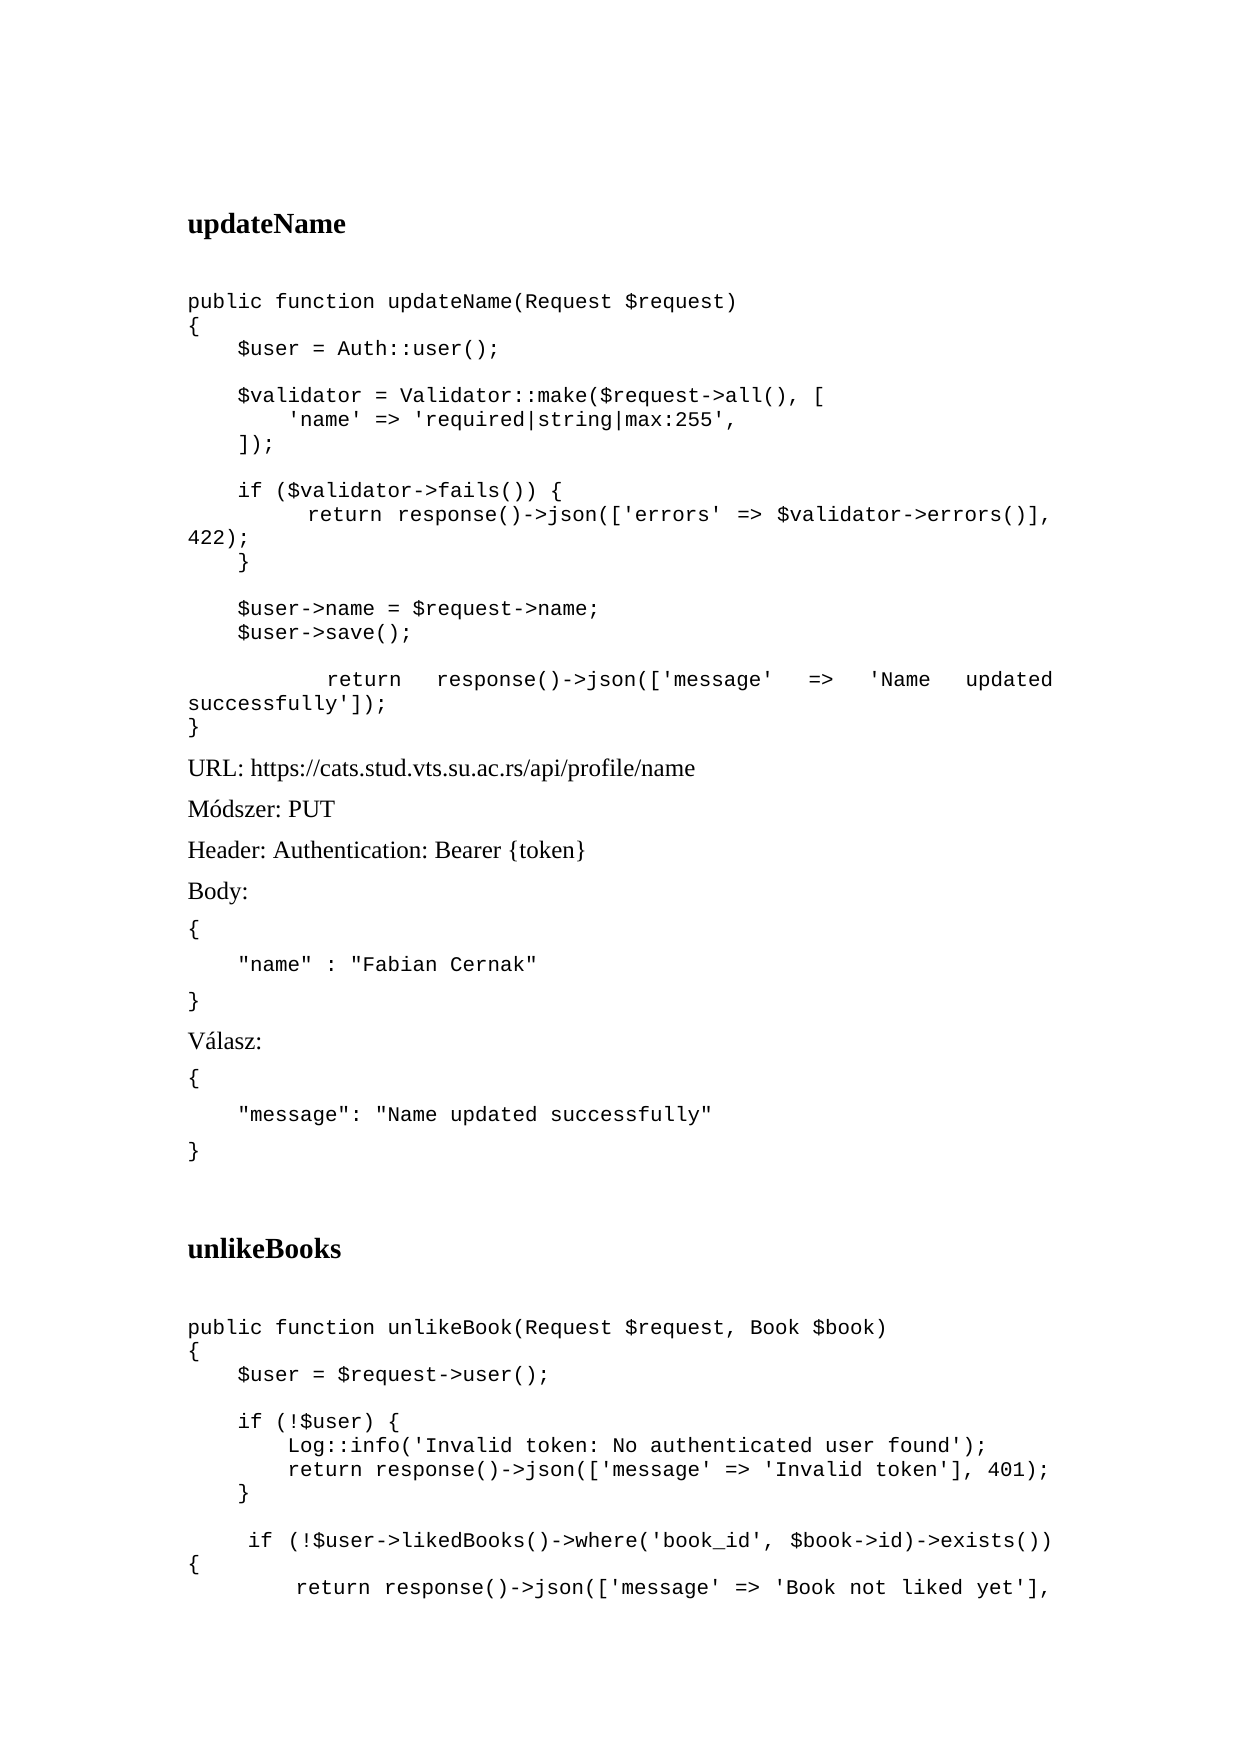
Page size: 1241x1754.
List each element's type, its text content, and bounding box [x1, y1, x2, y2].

text Body: [187, 876, 1053, 905]
text "name" : "Fabian Cernak" [187, 954, 1053, 977]
text Válasz: [187, 1026, 1053, 1055]
text Header: Authentication: Bearer {token} [187, 835, 1053, 864]
text { [187, 918, 1053, 941]
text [187, 1317, 1053, 1601]
text public function updateName(Request $request) { $user = Auth::user(); $validator = Validator::make($request->all(), [ 'name' => 'required|string|max:255', ]); if ($validator->fails()) { return response()->json(['errors' => $validator->errors()], 422); } $user->name = $request->name; $user->save(); return response()->json(['message' => 'Name updated successfully']); } [187, 291, 1053, 740]
text "message": "Name updated successfully" [187, 1103, 1053, 1127]
text Módszer: PUT [187, 794, 1053, 823]
text URL: https://cats.stud.vts.su.ac.rs/api/profile/name [187, 753, 1053, 781]
text } [187, 990, 1053, 1014]
text { [187, 1067, 1053, 1091]
subtitle unlikeBooks [187, 1232, 1053, 1265]
text } [187, 1140, 1053, 1163]
subtitle updateName [187, 206, 1053, 239]
